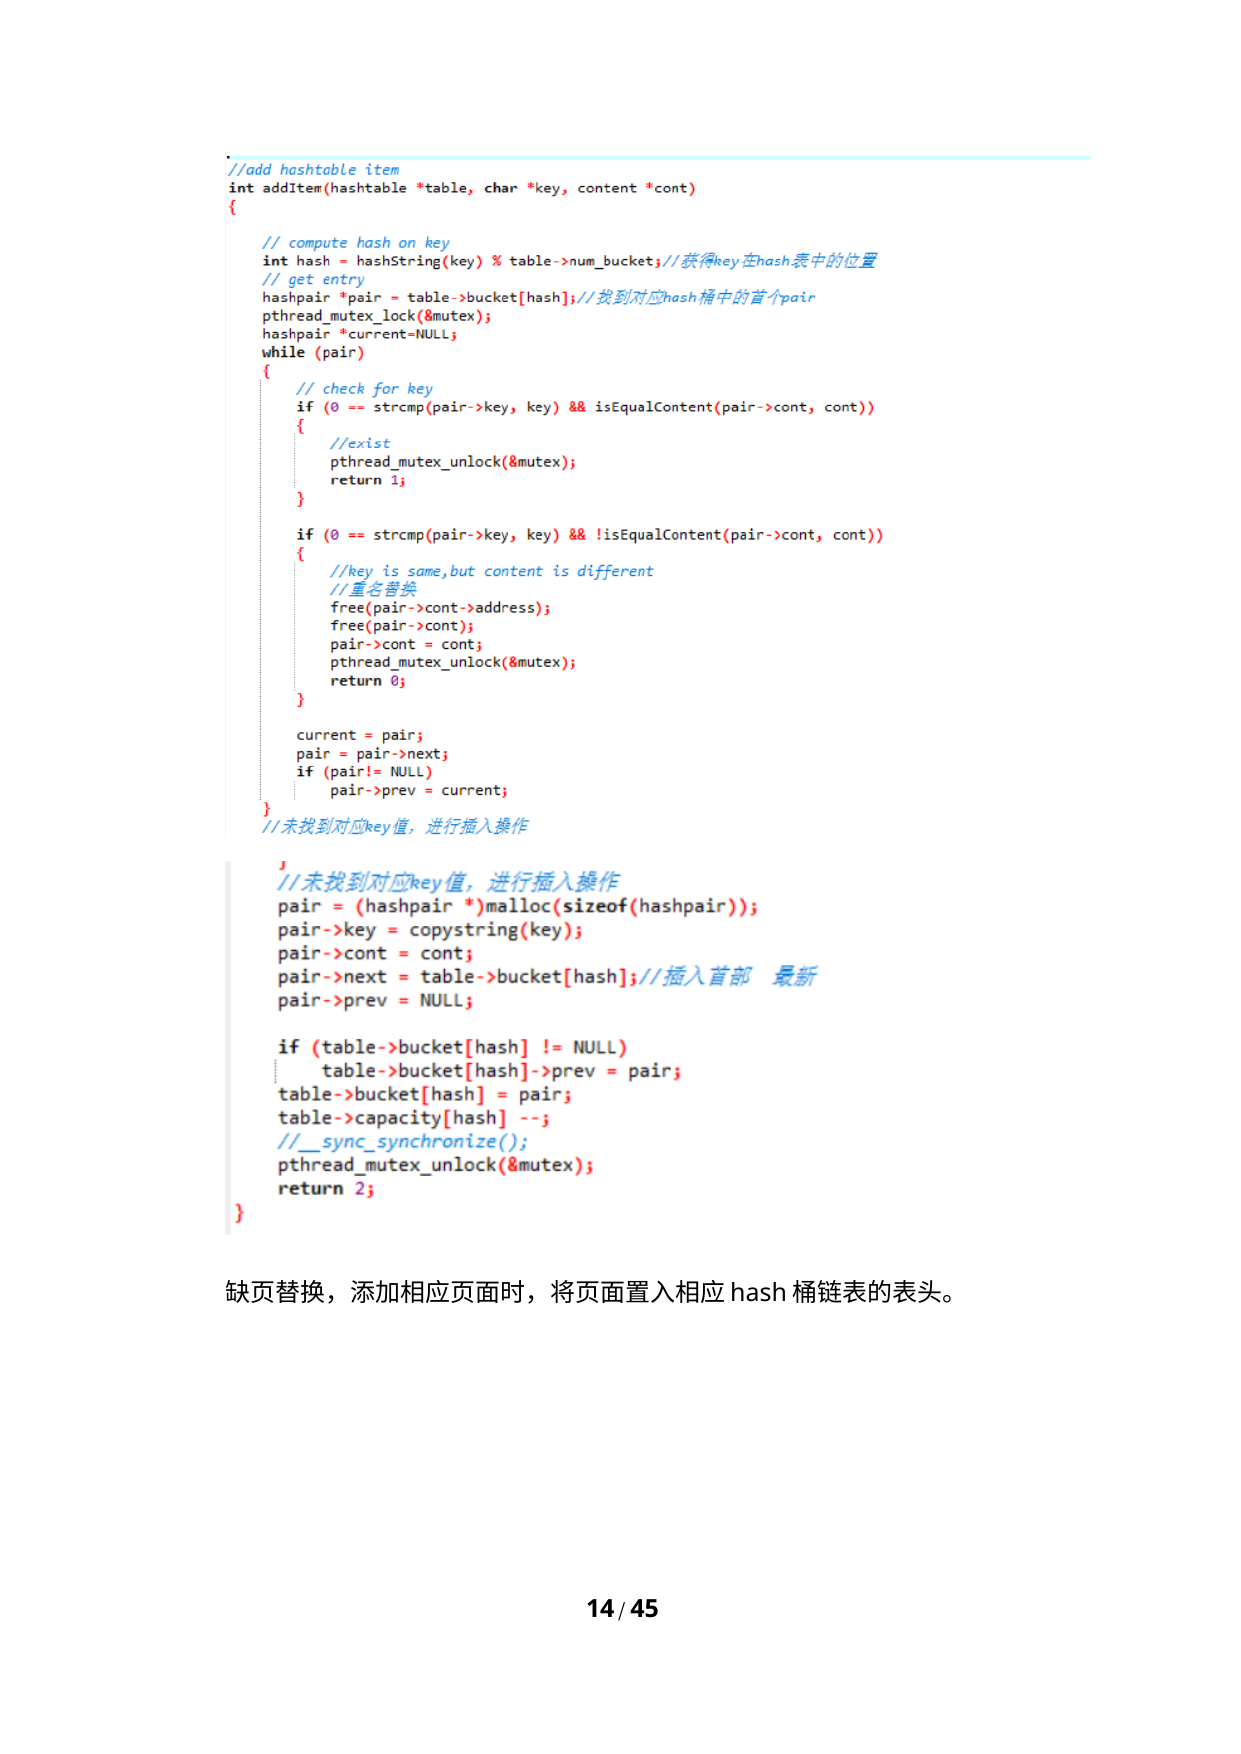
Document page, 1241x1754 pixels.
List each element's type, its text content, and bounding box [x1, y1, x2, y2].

text 缺页替换，添加相应页面时，将页面置入相应hash桶链表的表头。 [225, 1258, 1053, 1323]
